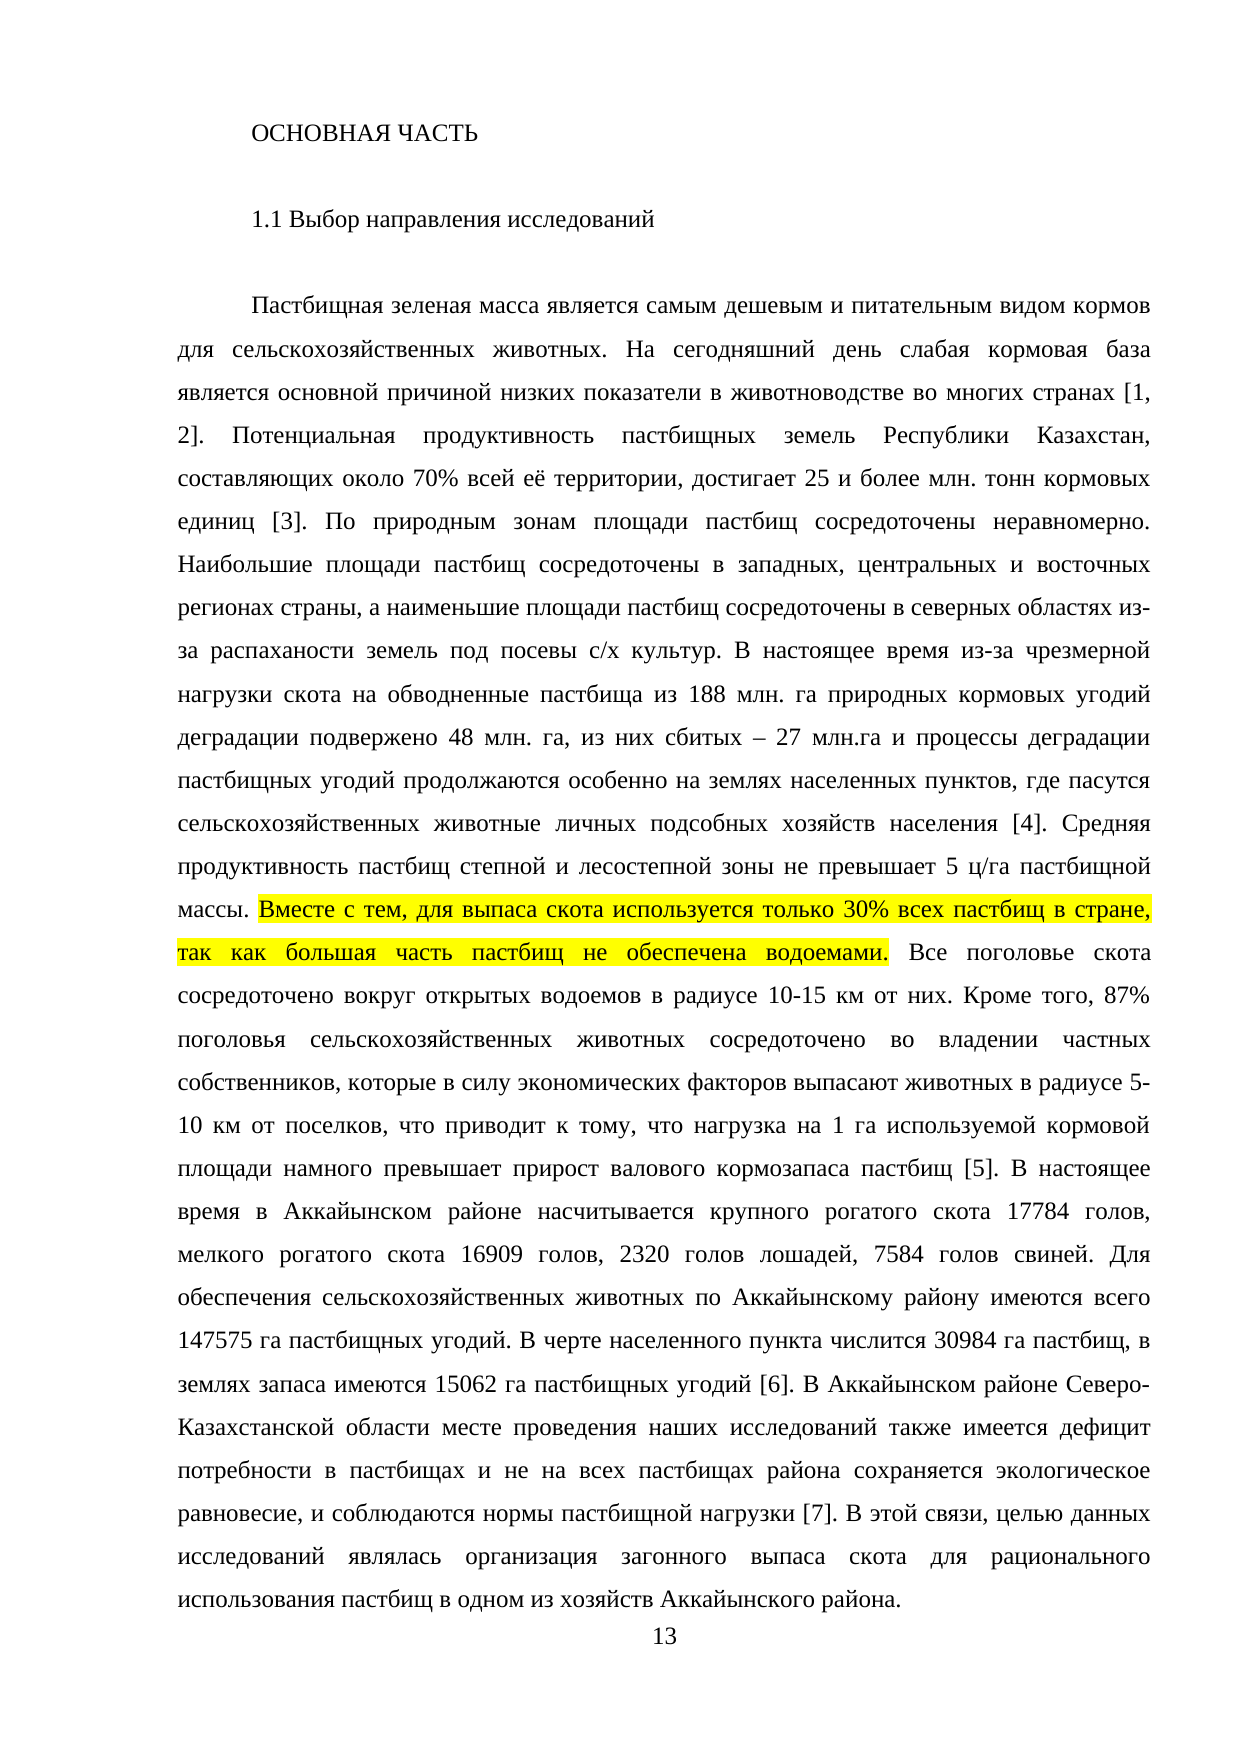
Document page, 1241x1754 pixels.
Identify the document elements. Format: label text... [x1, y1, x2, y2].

text ОСНОВНАЯ ЧАСТЬ [177, 118, 1152, 147]
text Пастбищная зеленая масса является самым дешевым и питательным видом кормов для сельскохозяйственных животных. На сегодняшний день слабая кормовая база является основной причиной низких показатели в животноводстве во многих странах [1, 2]. Потенциальная продуктивность пастбищных земель Республики Казахстан, составляющих около 70% всей её территории, достигает 25 и более млн. тонн кормовых единиц [3]. По природным зонам площади пастбищ сосредоточены неравномерно. Наибольшие площади пастбищ сосредоточены в западных, центральных и восточных регионах страны, а наименьшие площади пастбищ сосредоточены в северных областях из-за распаханости земель под посевы с/х культур. В настоящее время из-за чрезмерной нагрузки скота на обводненные пастбища из 188 млн. га природных кормовых угодий деградации подвержено 48 млн. га, из них сбитых – 27 млн.га и процессы деградации пастбищных угодий продолжаются особенно на землях населенных пунктов, где пасутся сельскохозяйственных животные личных подсобных хозяйств населения [4]. Средняя продуктивность пастбищ степной и лесостепной зоны не превышает 5 ц/га пастбищной массы. Вместе с тем, для выпаса скота используется только 30% всех пастбищ в стране, так как большая часть пастбищ не обеспечена водоемами. Все поголовье скота сосредоточено вокруг открытых водоемов в радиусе 10-15 км от них. Кроме того, 87% поголовья сельскохозяйственных животных сосредоточено во владении частных собственников, которые в силу экономических факторов выпасают животных в радиусе 5-10 км от поселков, что приводит к тому, что нагрузка на 1 га используемой кормовой площади намного превышает прирост валового кормозапаса пастбищ [5]. В настоящее время в Аккайынском районе насчитывается крупного рогатого скота 17784 голов, мелкого рогатого скота 16909 голов, 2320 голов лошадей, 7584 голов свиней. Для обеспечения сельскохозяйственных животных по Аккайынскому району имеются всего 147575 га пастбищных угодий. В черте населенного пункта числится 30984 га пастбищ, в землях запаса имеются 15062 га пастбищных угодий [6]. В Аккайынском районе Северо-Казахстанской области месте проведения наших исследований также имеется дефицит потребности в пастбищах и не на всех пастбищах района сохраняется экологическое равновесие, и соблюдаются нормы пастбищной нагрузки [7]. В этой связи, целью данных исследований являлась организация загонного выпаса скота для рационального использования пастбищ в одном из хозяйств Аккайынского района. [177, 291, 1152, 1613]
list Выбор направления исследований [251, 204, 1152, 233]
